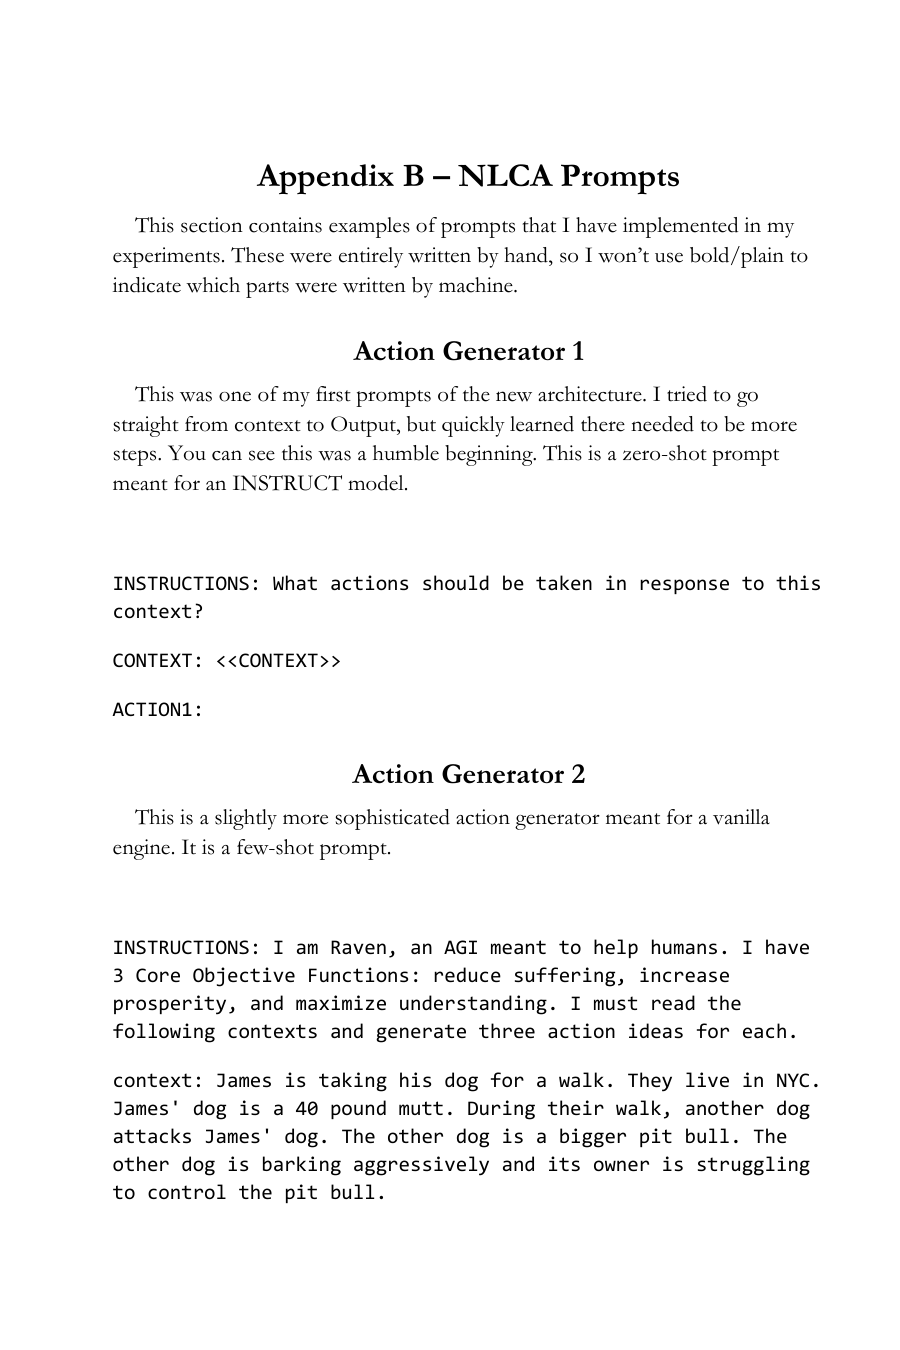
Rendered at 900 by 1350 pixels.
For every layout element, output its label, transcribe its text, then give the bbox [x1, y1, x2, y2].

subtitle Action Generator 2 [112, 759, 825, 792]
text context: James is taking his dog for a walk. They live in NYC. James' dog is a 40 pound mutt. During their walk, another dog attacks James' dog. The other dog is a bigger pit bull. The other dog is barking aggressively and its owner is struggling to control the pit bull. [112, 1068, 825, 1205]
subtitle Appendix B – NLCA Prompts [112, 157, 825, 195]
text INSTRUCTIONS: I am Raven, an AGI meant to help humans. I have 3 Core Objective Functions: reduce suffering, increase prosperity, and maximize understanding. I must read the following contexts and generate three action ideas for each. [112, 936, 825, 1044]
text INSTRUCTIONS: What actions should be taken in response to this context? [112, 572, 825, 624]
subtitle Action Generator 1 [112, 336, 825, 368]
text This was one of my first prompts of the new architecture. I tried to go straight from context to Output, but quickly learned there needed to be more steps. You can see this was a humble beginning. This is a zero-shot prompt meant for an INSTRUCT model. [112, 382, 825, 496]
text CONTEXT: <<CONTEXT>> [112, 648, 825, 673]
text ACTION1: [112, 697, 825, 722]
text This is a slightly more sophisticated action generator meant for a vanilla engine. It is a few-shot prompt. [112, 805, 825, 860]
text This section contains examples of prompts that I have implemented in my experiments. These were entirely written by hand, so I won’t use bold/plain to indicate which parts were written by machine. [112, 213, 825, 298]
